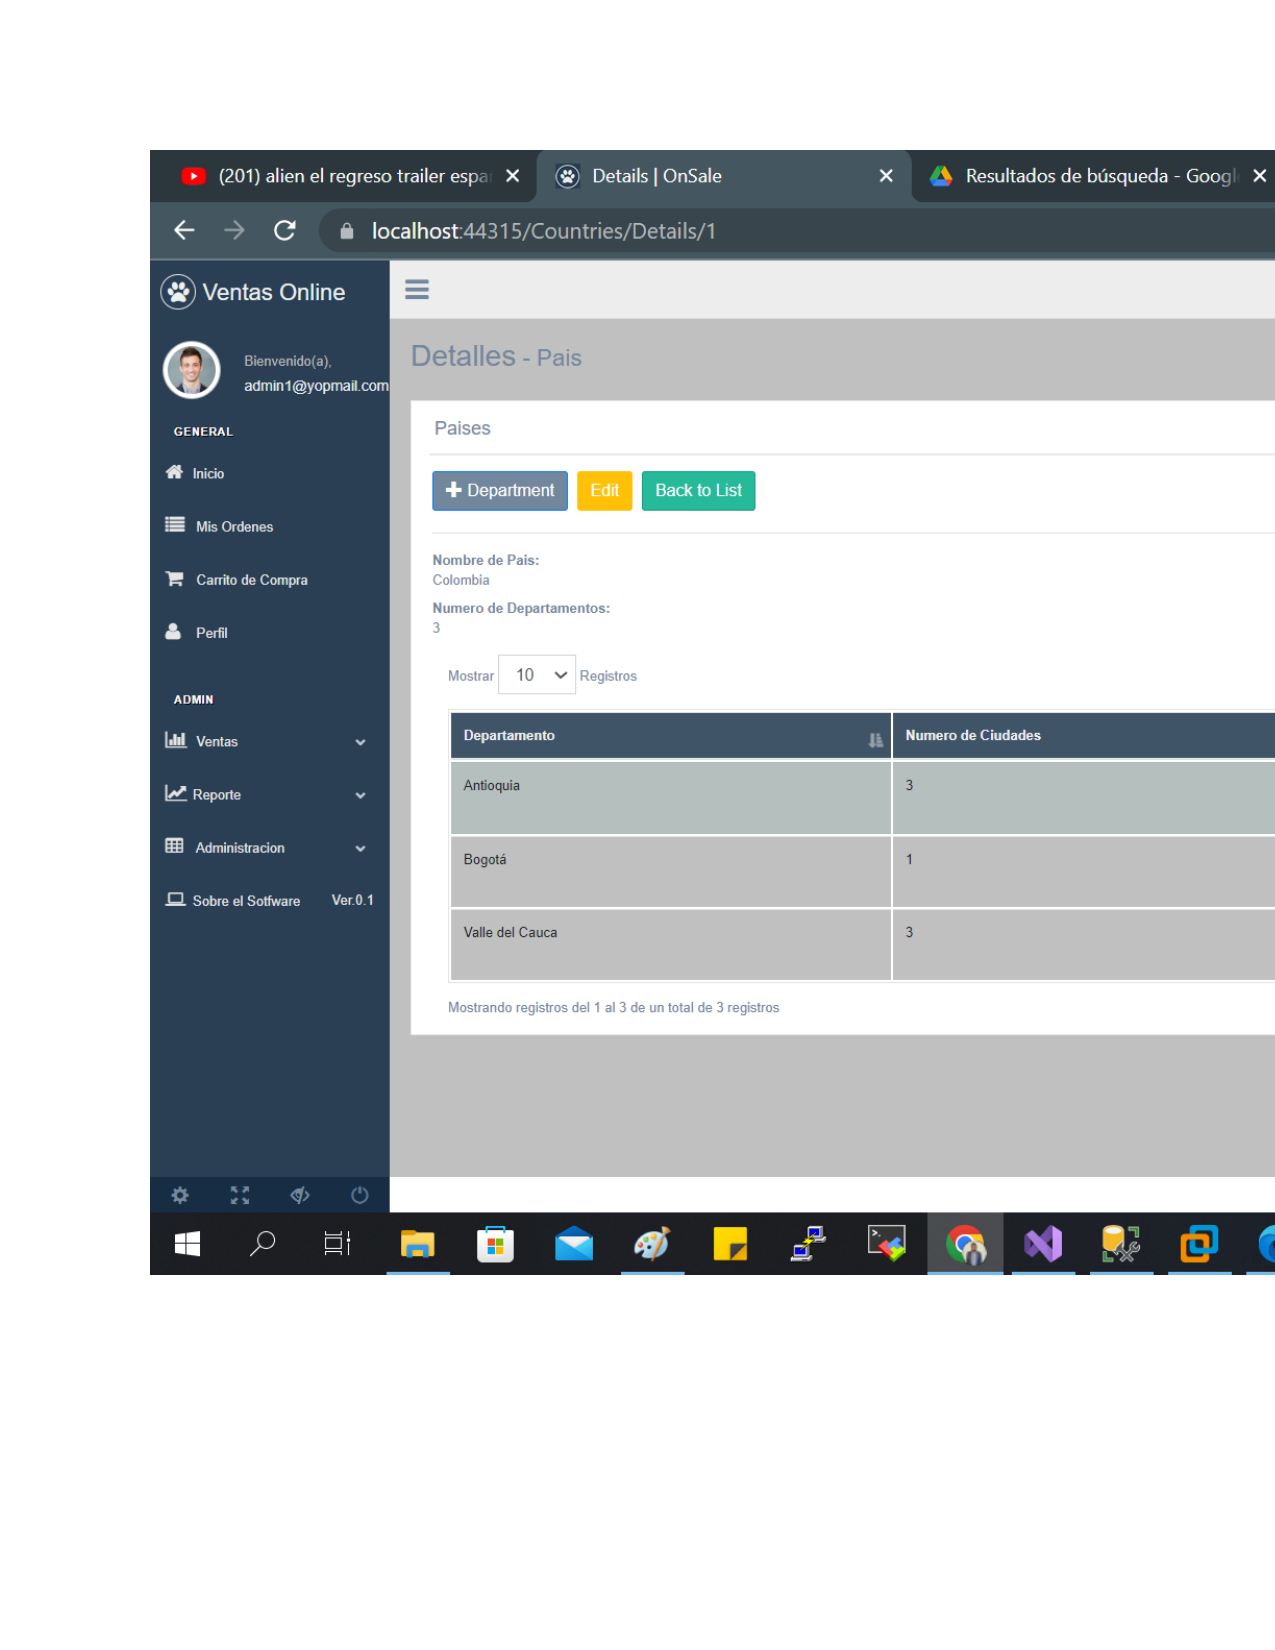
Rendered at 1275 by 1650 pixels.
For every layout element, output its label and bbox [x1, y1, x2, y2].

picture [150, 150, 1275, 1275]
